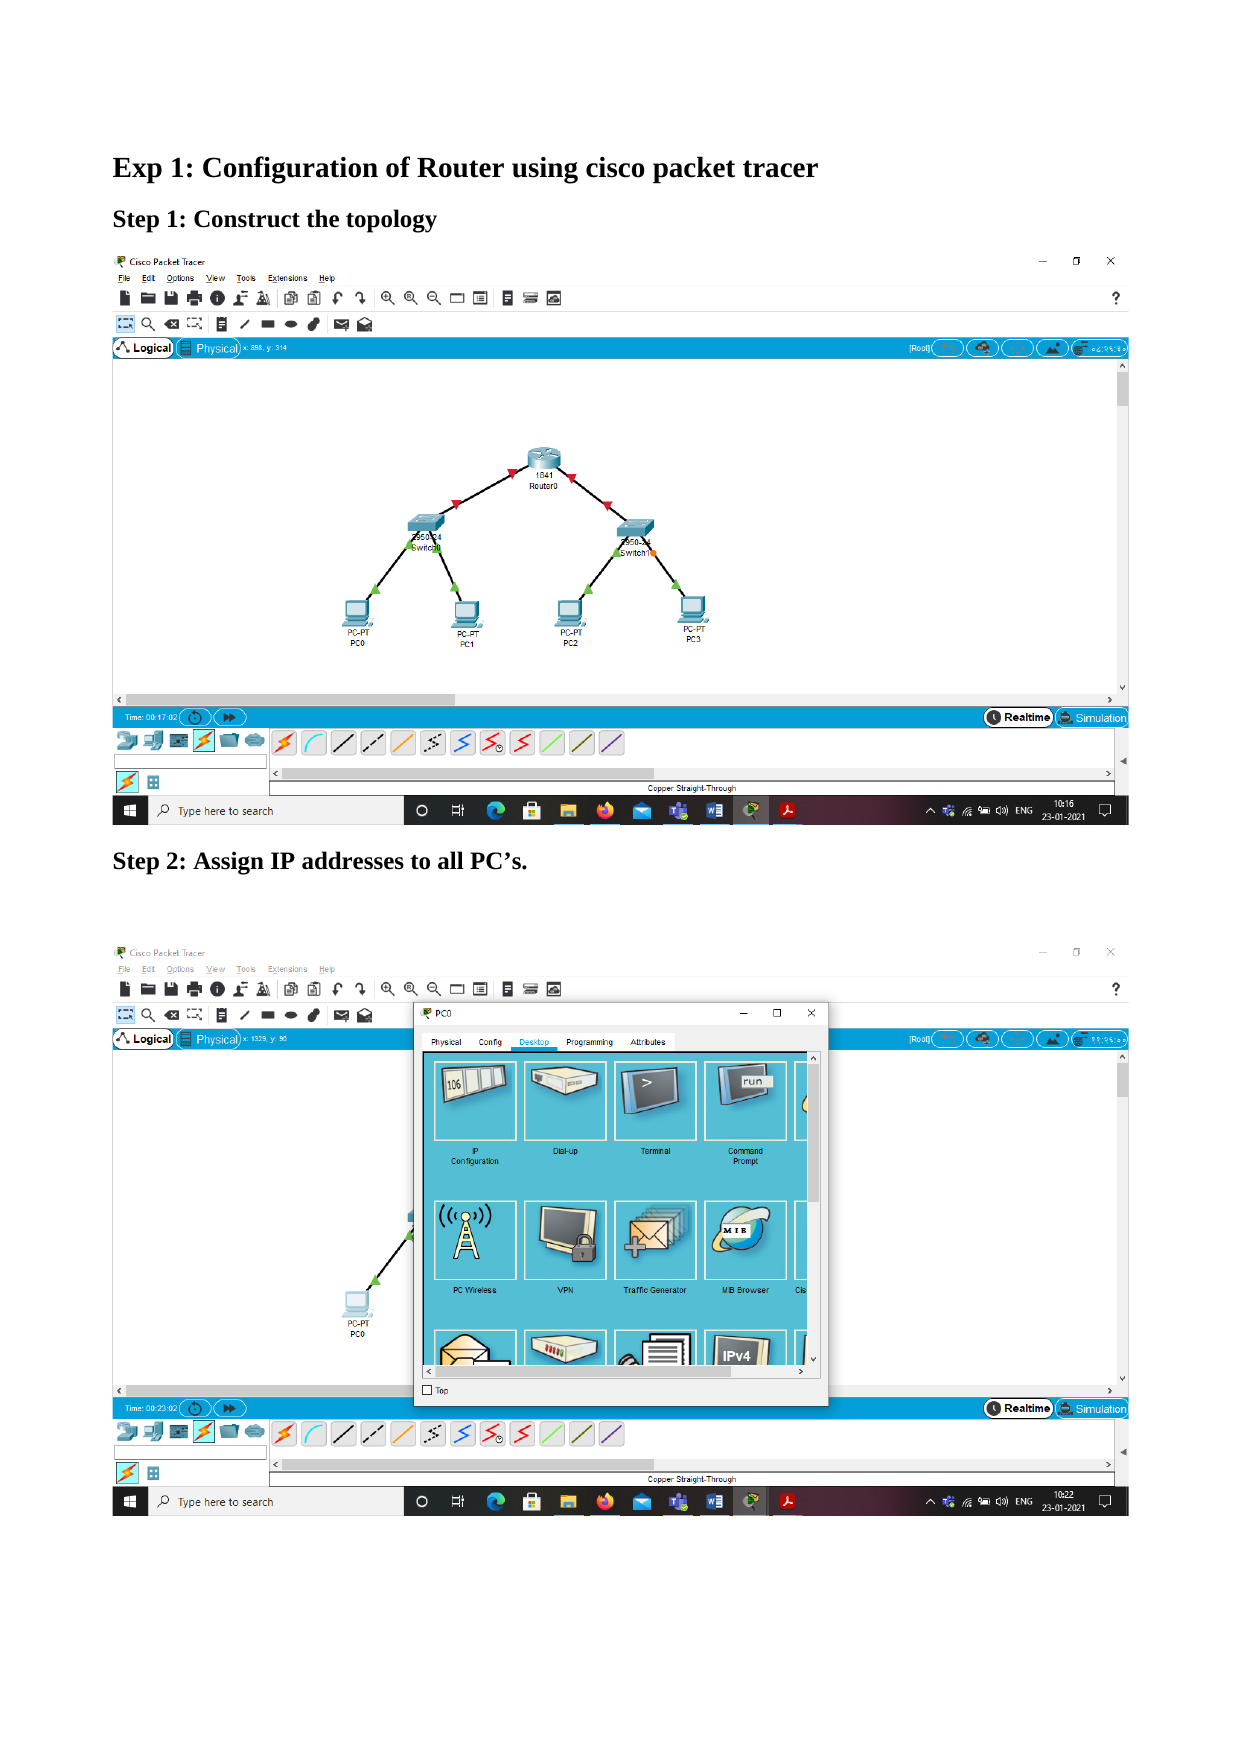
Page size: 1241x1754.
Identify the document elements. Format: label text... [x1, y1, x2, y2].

picture [1074, 1038, 1081, 1047]
text Step 1: Construct the topology [112, 204, 1128, 233]
picture [1060, 1403, 1072, 1414]
text Exp 1: Configuration of Router using cisco packet tracer [112, 150, 1128, 183]
picture [976, 342, 989, 354]
picture [1074, 347, 1081, 356]
picture [224, 1406, 234, 1411]
picture [224, 715, 234, 720]
picture [112, 253, 1129, 825]
text Step 2: Assign IP addresses to all PC’s. [112, 846, 1128, 874]
picture [1060, 712, 1072, 723]
picture [112, 944, 1129, 1516]
picture [976, 1033, 989, 1045]
